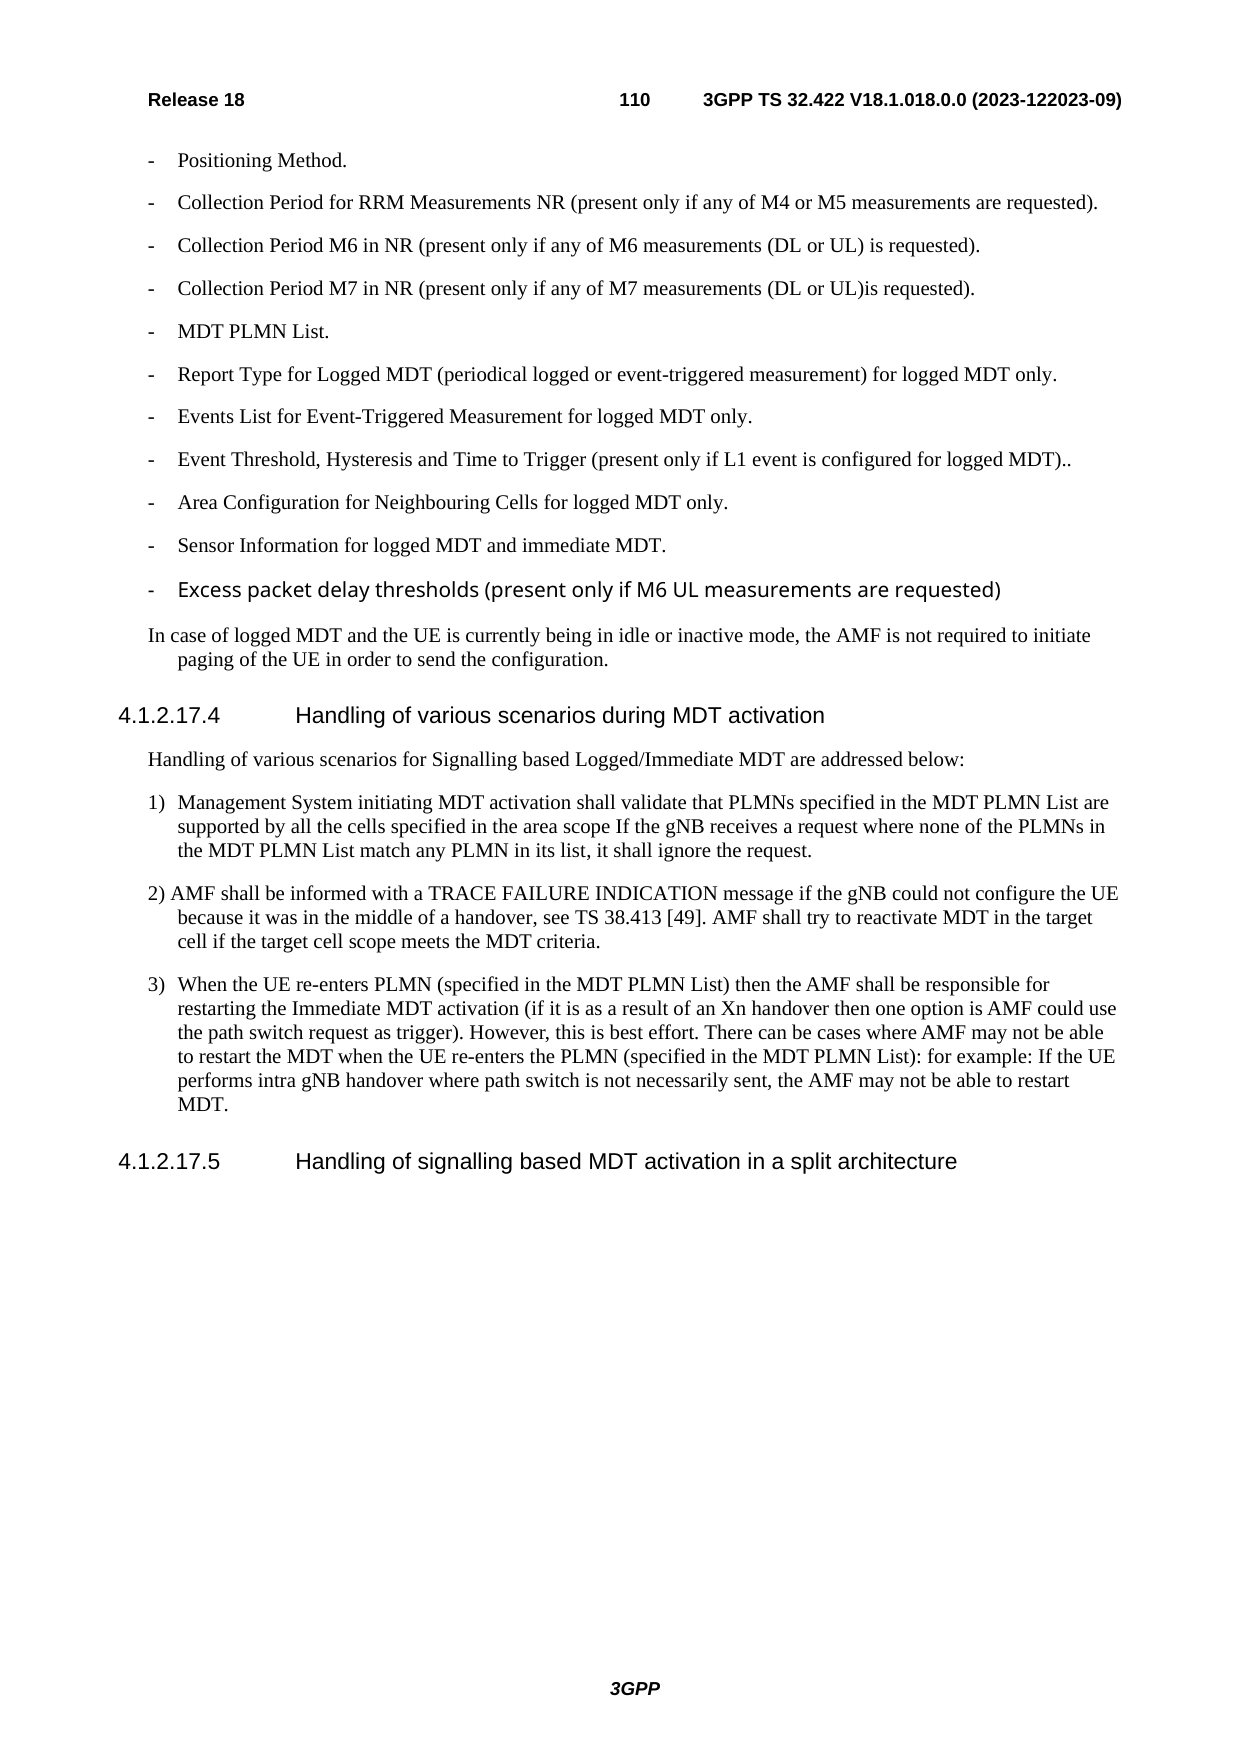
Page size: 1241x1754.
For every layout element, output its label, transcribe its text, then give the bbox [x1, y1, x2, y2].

text 3) When the UE re-enters PLMN (specified in the MDT PLMN List) then the AMF shall be responsible for restarting the Immediate MDT activation (if it is as a result of an Xn handover then one option is AMF could use the path switch request as trigger). However, this is best effort. There can be cases where AMF may not be able to restart the MDT when the UE re-enters the PLMN (specified in the MDT PLMN List): for example: If the UE performs intra gNB handover where path switch is not necessarily sent, the AMF may not be able to restart MDT. [148, 972, 1122, 1116]
text - Area Configuration for Neighbouring Cells for logged MDT only. [148, 490, 1122, 514]
text - Collection Period M7 in NR (present only if any of M7 measurements (DL or UL)is requested). [148, 276, 1122, 300]
text Handling of various scenarios for Signalling based Logged/Immediate MDT are addressed below: [148, 747, 1122, 771]
subtitle 4.1.2.17.5 Handling of signalling based MDT activation in a split architecture [118, 1148, 1122, 1174]
text - Collection Period for RRM Measurements NR (present only if any of M4 or M5 measurements are requested). [148, 190, 1122, 214]
text 2) AMF shall be informed with a TRACE FAILURE INDICATION message if the gNB could not configure the UE because it was in the middle of a handover, see TS 38.413 [49]. AMF shall try to reactivate MDT in the target cell if the target cell scope meets the MDT criteria. [148, 881, 1122, 953]
text - MDT PLMN List. [148, 319, 1122, 343]
text - Positioning Method. [148, 147, 1122, 172]
text - Events List for Event-Triggered Measurement for logged MDT only. [148, 404, 1122, 428]
text - Sensor Information for logged MDT and immediate MDT. [148, 533, 1122, 557]
text In case of logged MDT and the UE is currently being in idle or inactive mode, the AMF is not required to initiate paging of the UE in order to send the configuration. [148, 623, 1122, 671]
text - Excess packet delay thresholds (present only if M6 UL measurements are requested) [148, 576, 1122, 604]
text - Event Threshold, Hysteresis and Time to Trigger (present only if L1 event is configured for logged MDT).. [148, 447, 1122, 471]
text - Report Type for Logged MDT (periodical logged or event-triggered measurement) for logged MDT only. [148, 362, 1122, 386]
subtitle 4.1.2.17.4 Handling of various scenarios during MDT activation [118, 702, 1122, 728]
text - Collection Period M6 in NR (present only if any of M6 measurements (DL or UL) is requested). [148, 233, 1122, 257]
text 1) Management System initiating MDT activation shall validate that PLMNs specified in the MDT PLMN List are supported by all the cells specified in the area scope If the gNB receives a request where none of the PLMNs in the MDT PLMN List match any PLMN in its list, it shall ignore the request. [148, 790, 1122, 862]
